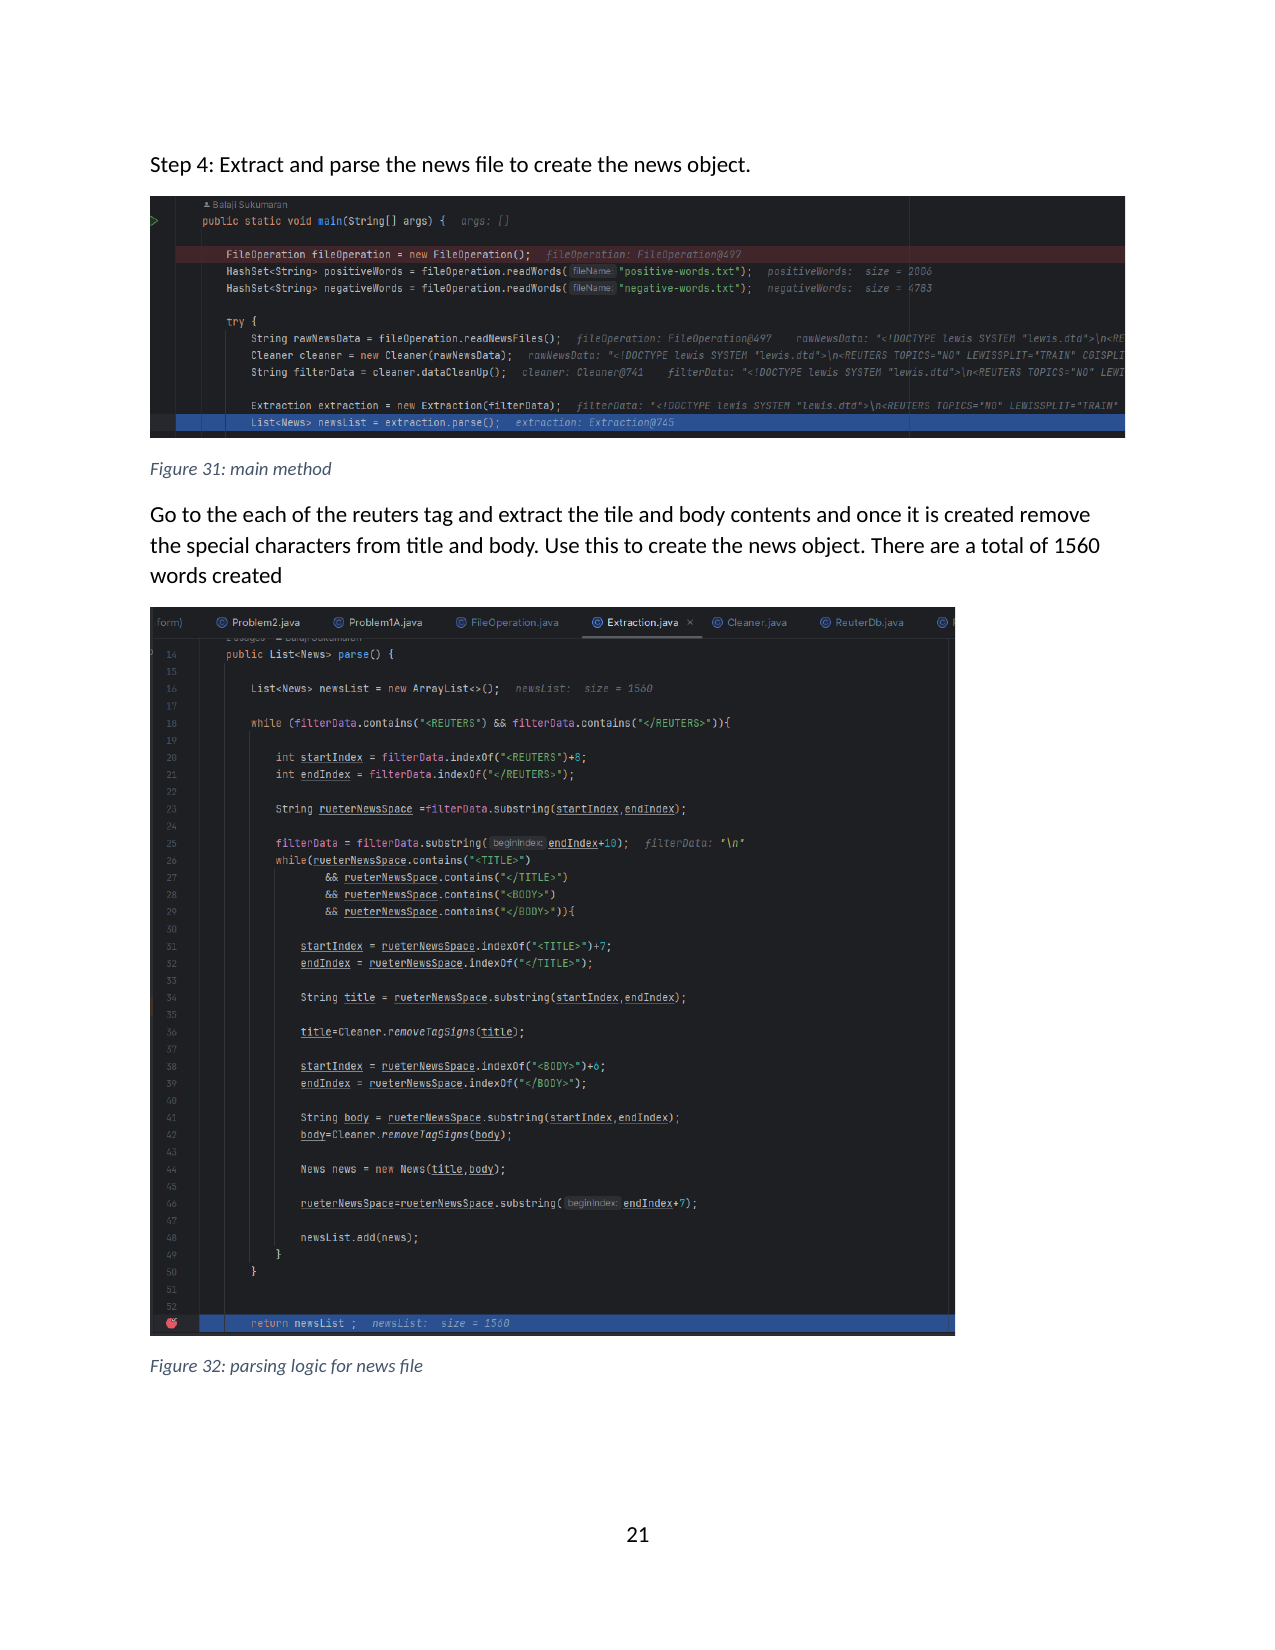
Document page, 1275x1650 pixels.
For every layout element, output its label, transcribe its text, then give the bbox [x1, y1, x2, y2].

text Figure 32: parsing logic for news file [150, 1354, 1125, 1377]
text Figure 31: main method [150, 457, 1125, 480]
picture [150, 607, 956, 1336]
text Go to the each of the reuters tag and extract the tile and body contents and once it is created remove the special characters from title and body. Use this to create the news object. There are a total of 1560 words created [150, 501, 1125, 589]
text Step 4: Extract and parse the news file to create the news object. [150, 150, 1125, 178]
picture [150, 196, 1125, 438]
